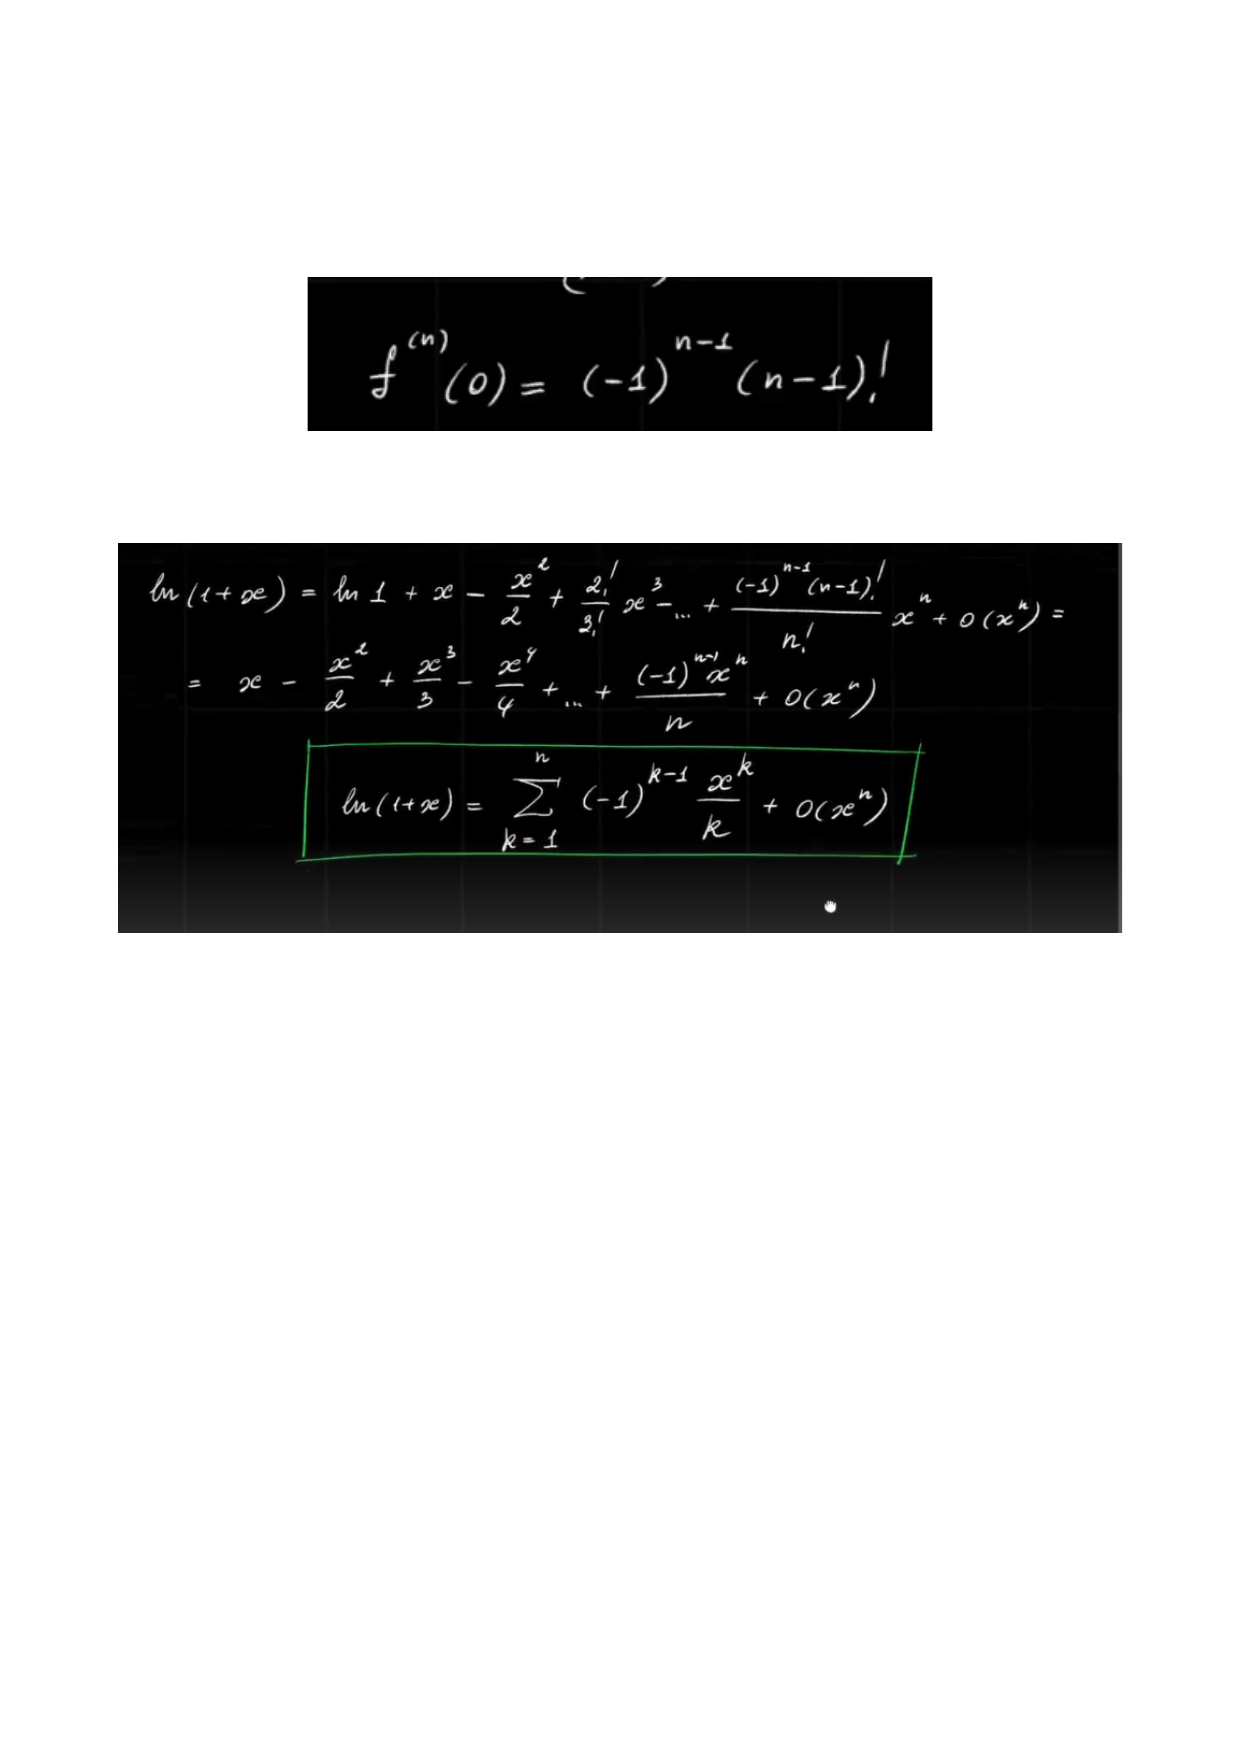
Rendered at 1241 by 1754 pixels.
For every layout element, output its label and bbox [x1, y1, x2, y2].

picture [307, 277, 933, 431]
picture [118, 543, 1123, 933]
